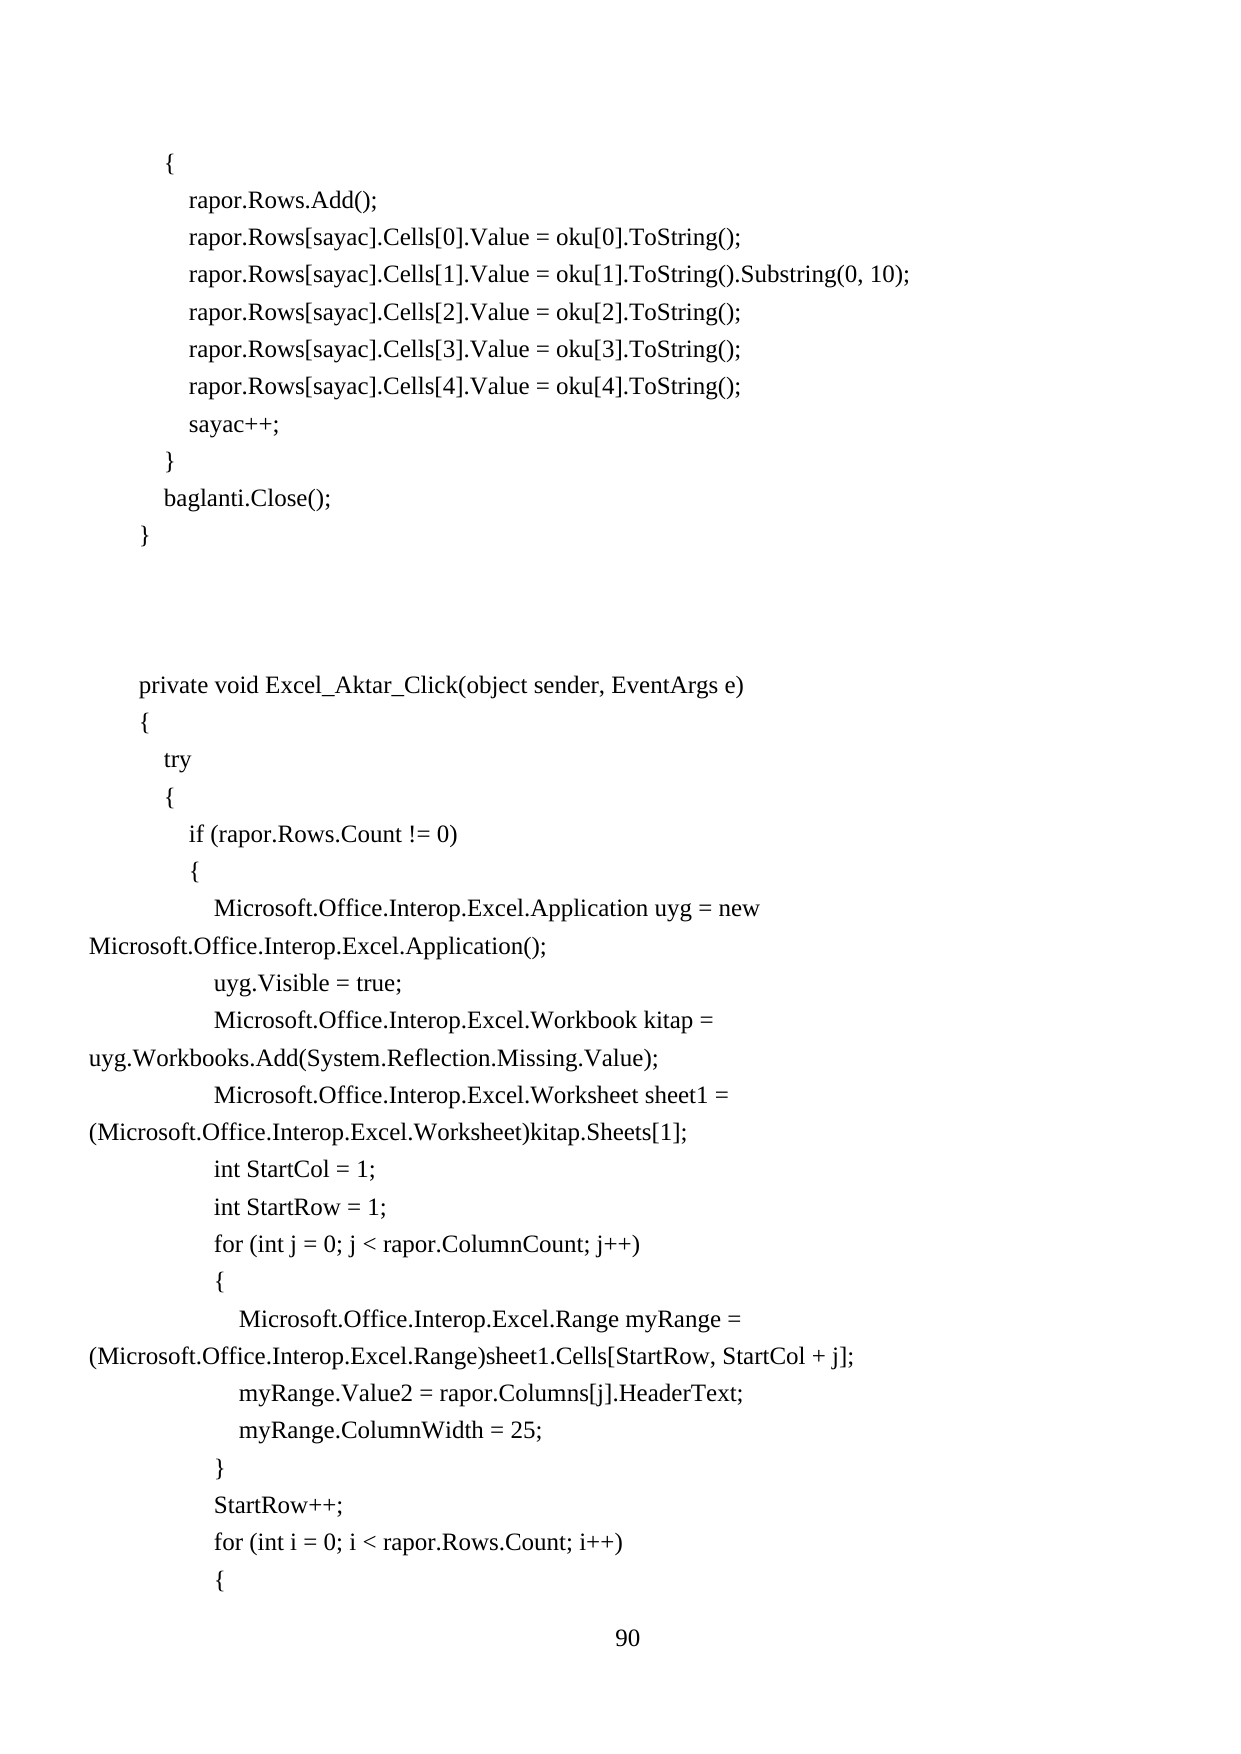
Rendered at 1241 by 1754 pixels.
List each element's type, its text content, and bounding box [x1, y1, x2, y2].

text } [89, 1453, 1167, 1482]
text for (int i = 0; i < rapor.Rows.Count; i++) [89, 1527, 1167, 1556]
text Microsoft.Office.Interop.Excel.Workbook kitap = uyg.Workbooks.Add(System.Reflection.Missing.Value); [89, 1005, 1167, 1071]
text myRange.ColumnWidth = 25; [89, 1416, 1167, 1444]
text { [89, 1266, 1167, 1295]
text rapor.Rows.Add(); [89, 185, 1167, 214]
text rapor.Rows[sayac].Cells[3].Value = oku[3].ToString(); [89, 334, 1167, 363]
text private void Excel_Aktar_Click(object sender, EventArgs e) [89, 670, 1167, 698]
text Microsoft.Office.Interop.Excel.Application uyg = new Microsoft.Office.Interop.Excel.Application(); [89, 893, 1167, 959]
text { [89, 148, 1167, 176]
text if (rapor.Rows.Count != 0) [89, 819, 1167, 848]
text { [89, 782, 1167, 810]
text try [89, 744, 1167, 773]
text int StartRow = 1; [89, 1192, 1167, 1221]
text } [89, 446, 1167, 475]
text Microsoft.Office.Interop.Excel.Range myRange = (Microsoft.Office.Interop.Excel.Range)sheet1.Cells[StartRow, StartCol + j]; [89, 1304, 1167, 1370]
text { [89, 856, 1167, 885]
text { [89, 1565, 1167, 1593]
text rapor.Rows[sayac].Cells[4].Value = oku[4].ToString(); [89, 371, 1167, 400]
text baglanti.Close(); [89, 483, 1167, 512]
text StartRow++; [89, 1490, 1167, 1519]
text uyg.Visible = true; [89, 968, 1167, 997]
text rapor.Rows[sayac].Cells[0].Value = oku[0].ToString(); [89, 222, 1167, 251]
text for (int j = 0; j < rapor.ColumnCount; j++) [89, 1229, 1167, 1258]
text } [89, 521, 1167, 549]
text rapor.Rows[sayac].Cells[1].Value = oku[1].ToString().Substring(0, 10); [89, 259, 1167, 288]
text rapor.Rows[sayac].Cells[2].Value = oku[2].ToString(); [89, 297, 1167, 326]
text int StartCol = 1; [89, 1154, 1167, 1183]
text Microsoft.Office.Interop.Excel.Worksheet sheet1 = (Microsoft.Office.Interop.Excel.Worksheet)kitap.Sheets[1]; [89, 1080, 1167, 1146]
text { [89, 707, 1167, 736]
text sayac++; [89, 409, 1167, 437]
text myRange.Value2 = rapor.Columns[j].HeaderText; [89, 1378, 1167, 1407]
